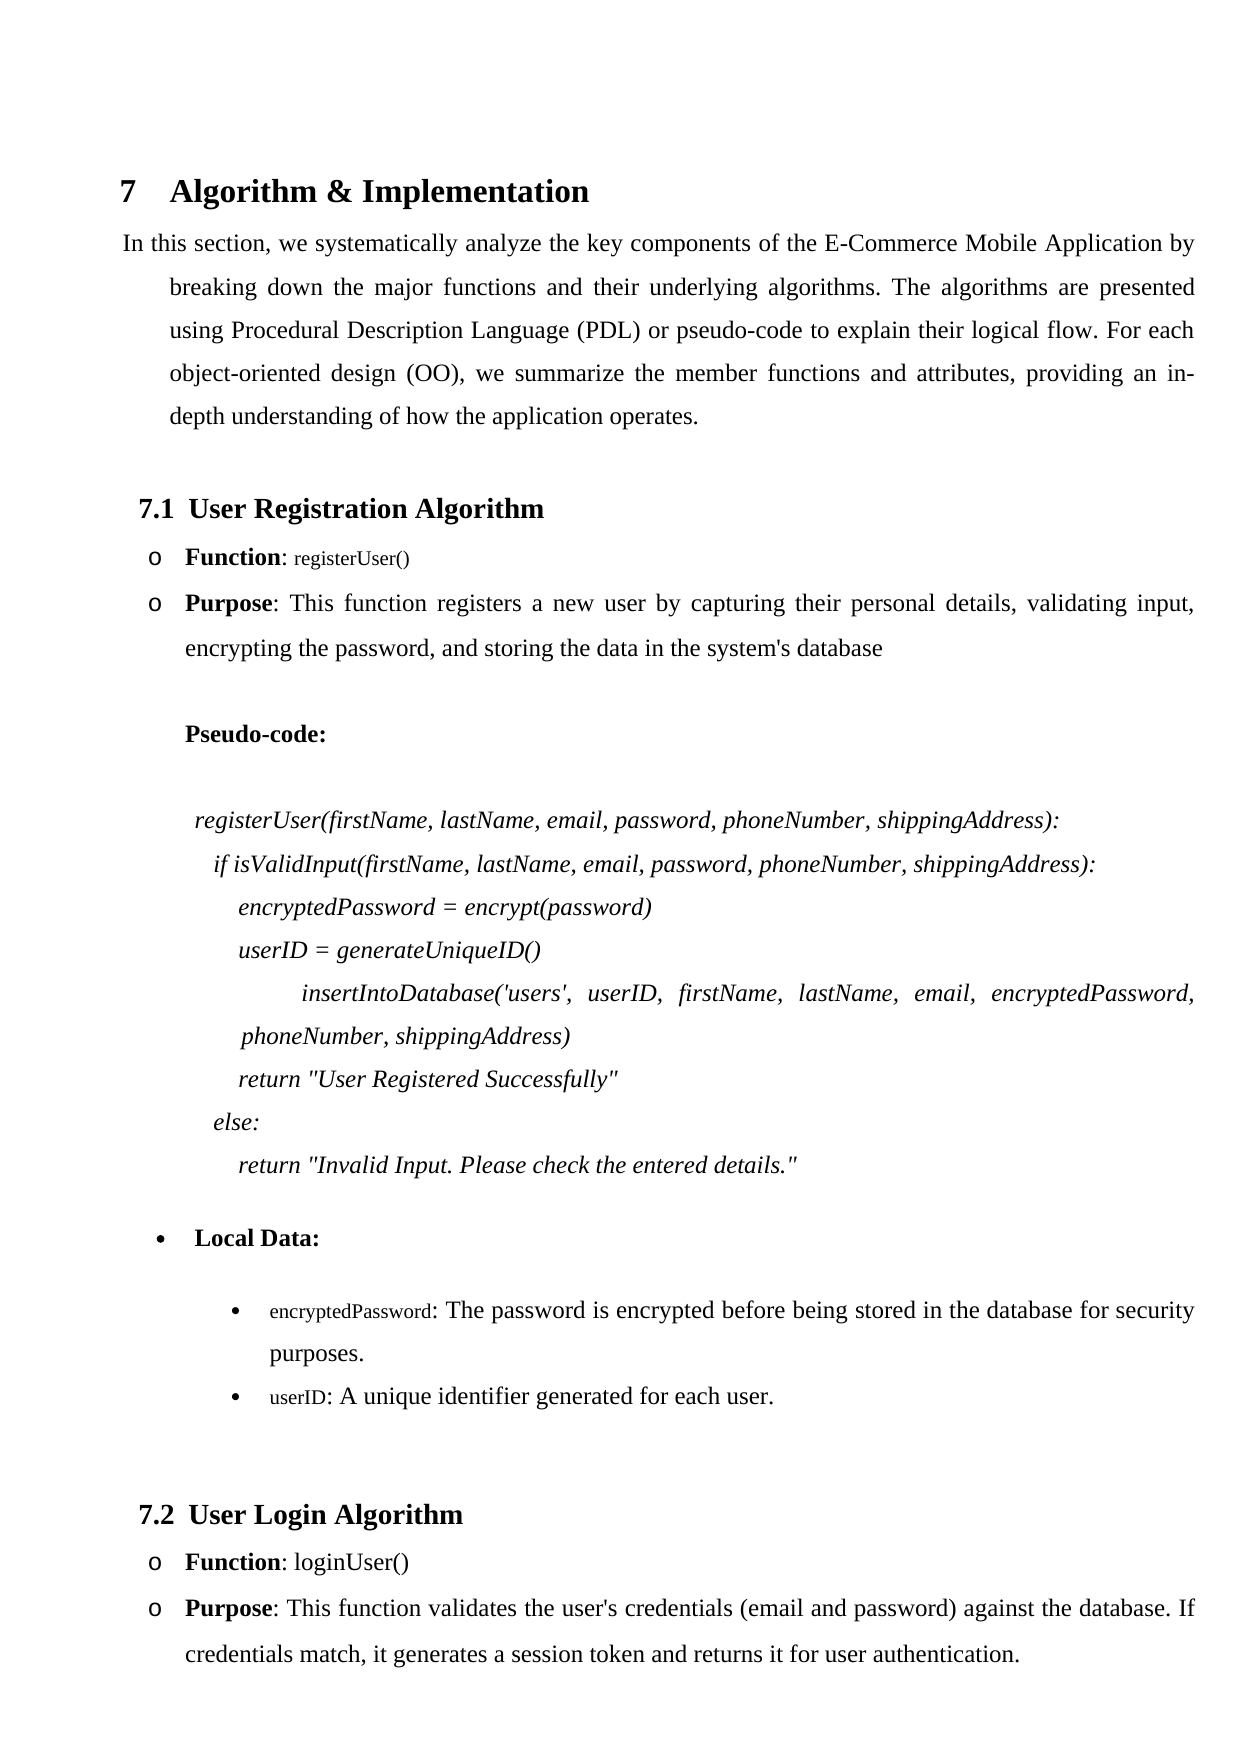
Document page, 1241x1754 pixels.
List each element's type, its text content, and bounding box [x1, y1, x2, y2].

text In this section, we systematically analyze the key components of the E-Commerce Mobile Application by breaking down the major functions and their underlying algorithms. The algorithms are presented using Procedural Description Language (PDL) or pseudo-code to explain their logical flow. For each object-oriented design (OO), we summarize the member functions and attributes, providing an in-depth understanding of how the application operates. [122, 228, 1196, 430]
list userID = generateUniqueID() [194, 935, 1196, 964]
list Function: registerUser() [147, 542, 1196, 572]
list Purpose: This function validates the user's credentials (email and password) against the database. If credentials match, it generates a session token and returns it for user authentication. [147, 1593, 1196, 1667]
list encryptedPassword: The password is encrypted before being stored in the database for security purposes. [232, 1295, 1196, 1367]
list return "Invalid Input. Please check the entered details." [194, 1151, 1196, 1179]
list else: [194, 1107, 1196, 1136]
list if isValidInput(firstName, lastName, email, password, phoneNumber, shippingAddress): [194, 849, 1196, 877]
list Local Data: [157, 1223, 1196, 1252]
list insertIntoDatabase('users', userID, firstName, lastName, email, encryptedPassword, phoneNumber, shippingAddress) [194, 978, 1196, 1050]
list Pseudo-code: [185, 719, 1196, 748]
list encryptedPassword = encrypt(password) [194, 892, 1196, 921]
list userID: A unique identifier generated for each user. [232, 1381, 1196, 1410]
subtitle User Registration Algorithm [138, 491, 1196, 525]
list Purpose: This function registers a new user by capturing their personal details, validating input, encrypting the password, and storing the data in the system's database [147, 588, 1196, 662]
list Function: loginUser() [147, 1547, 1196, 1578]
subtitle User Login Algorithm [138, 1497, 1196, 1530]
subtitle Algorithm & Implementation [119, 171, 1196, 209]
list return "User Registered Successfully" [194, 1064, 1196, 1093]
list registerUser(firstName, lastName, email, password, phoneNumber, shippingAddress): [194, 806, 1196, 834]
